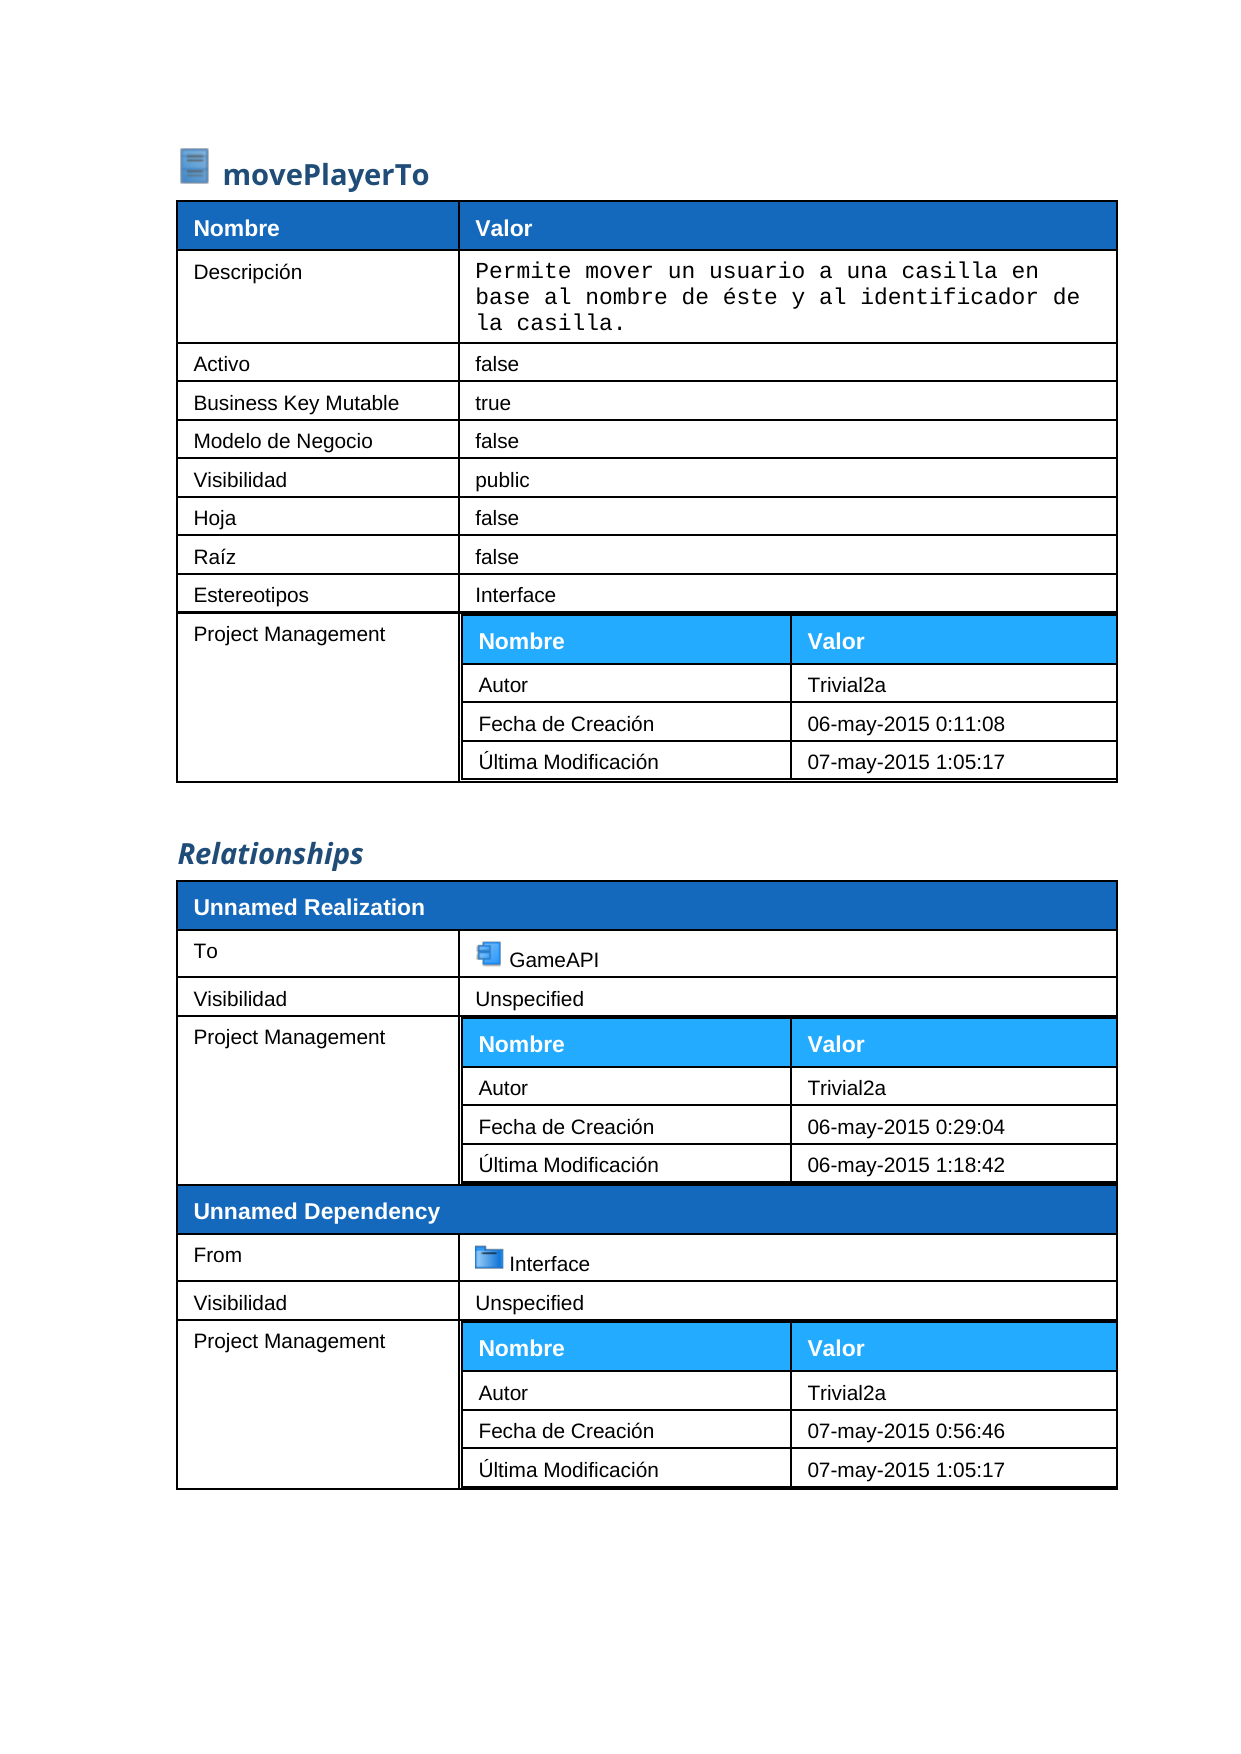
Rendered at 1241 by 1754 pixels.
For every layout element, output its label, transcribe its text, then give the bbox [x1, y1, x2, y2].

table_cell Modelo de Negocio [178, 421, 458, 457]
table_cell From [178, 1235, 458, 1280]
table_cell [463, 703, 790, 740]
picture [475, 1243, 504, 1272]
table_cell Interface [460, 1235, 1116, 1280]
table_header Valor [460, 202, 1116, 249]
table_cell Raíz [178, 536, 458, 573]
table_cell Permite mover un usuario a una casilla en base al nombre de éste y al identificador de la casilla. [460, 251, 1116, 342]
table_cell Visibilidad [178, 978, 458, 1014]
table_cell [463, 1106, 790, 1143]
table_cell [463, 742, 790, 778]
table_cell false [460, 498, 1116, 534]
table_header Unnamed Realization [178, 882, 1116, 929]
table_header Nombre [178, 202, 458, 249]
table_cell [463, 1068, 790, 1104]
subtitle movePlayerTo [177, 148, 1063, 194]
table_cell [792, 742, 1116, 778]
table_cell Visibilidad [178, 1282, 458, 1318]
table_cell Unnamed Dependency [178, 1186, 1116, 1233]
table_cell false [460, 536, 1116, 573]
table_cell Activo [178, 344, 458, 380]
table_cell Estereotipos [178, 575, 458, 611]
table_cell Project Management [178, 1017, 458, 1184]
subtitle Relationships [177, 834, 1063, 873]
table_cell [463, 665, 790, 701]
table_cell false [460, 421, 1116, 457]
table_cell [463, 1449, 790, 1486]
table_cell [463, 1372, 790, 1409]
table_cell [792, 665, 1116, 701]
table_cell true [460, 382, 1116, 419]
table_cell [792, 1145, 1116, 1181]
table_cell [463, 1145, 790, 1181]
table_cell [792, 703, 1116, 740]
table_cell Descripción [178, 251, 458, 342]
table_cell [463, 1411, 790, 1447]
table_cell GameAPI [460, 931, 1116, 976]
table_cell [792, 1106, 1116, 1143]
table_cell Project Management [178, 614, 458, 781]
table_cell public [460, 459, 1116, 496]
table_cell To [178, 931, 458, 976]
table_cell false [460, 344, 1116, 380]
table_cell Visibilidad [178, 459, 458, 496]
table_cell [792, 1068, 1116, 1104]
picture [475, 939, 504, 968]
table_cell Interface [460, 575, 1116, 611]
table_cell [792, 1411, 1116, 1447]
table_cell [792, 1449, 1116, 1486]
table_cell Project Management [178, 1321, 458, 1488]
table_cell Hoja [178, 498, 458, 534]
picture [177, 147, 215, 186]
table_cell [792, 1372, 1116, 1409]
table_cell Unspecified [460, 1282, 1116, 1318]
table_cell Unspecified [460, 978, 1116, 1014]
table_cell Business Key Mutable [178, 382, 458, 419]
